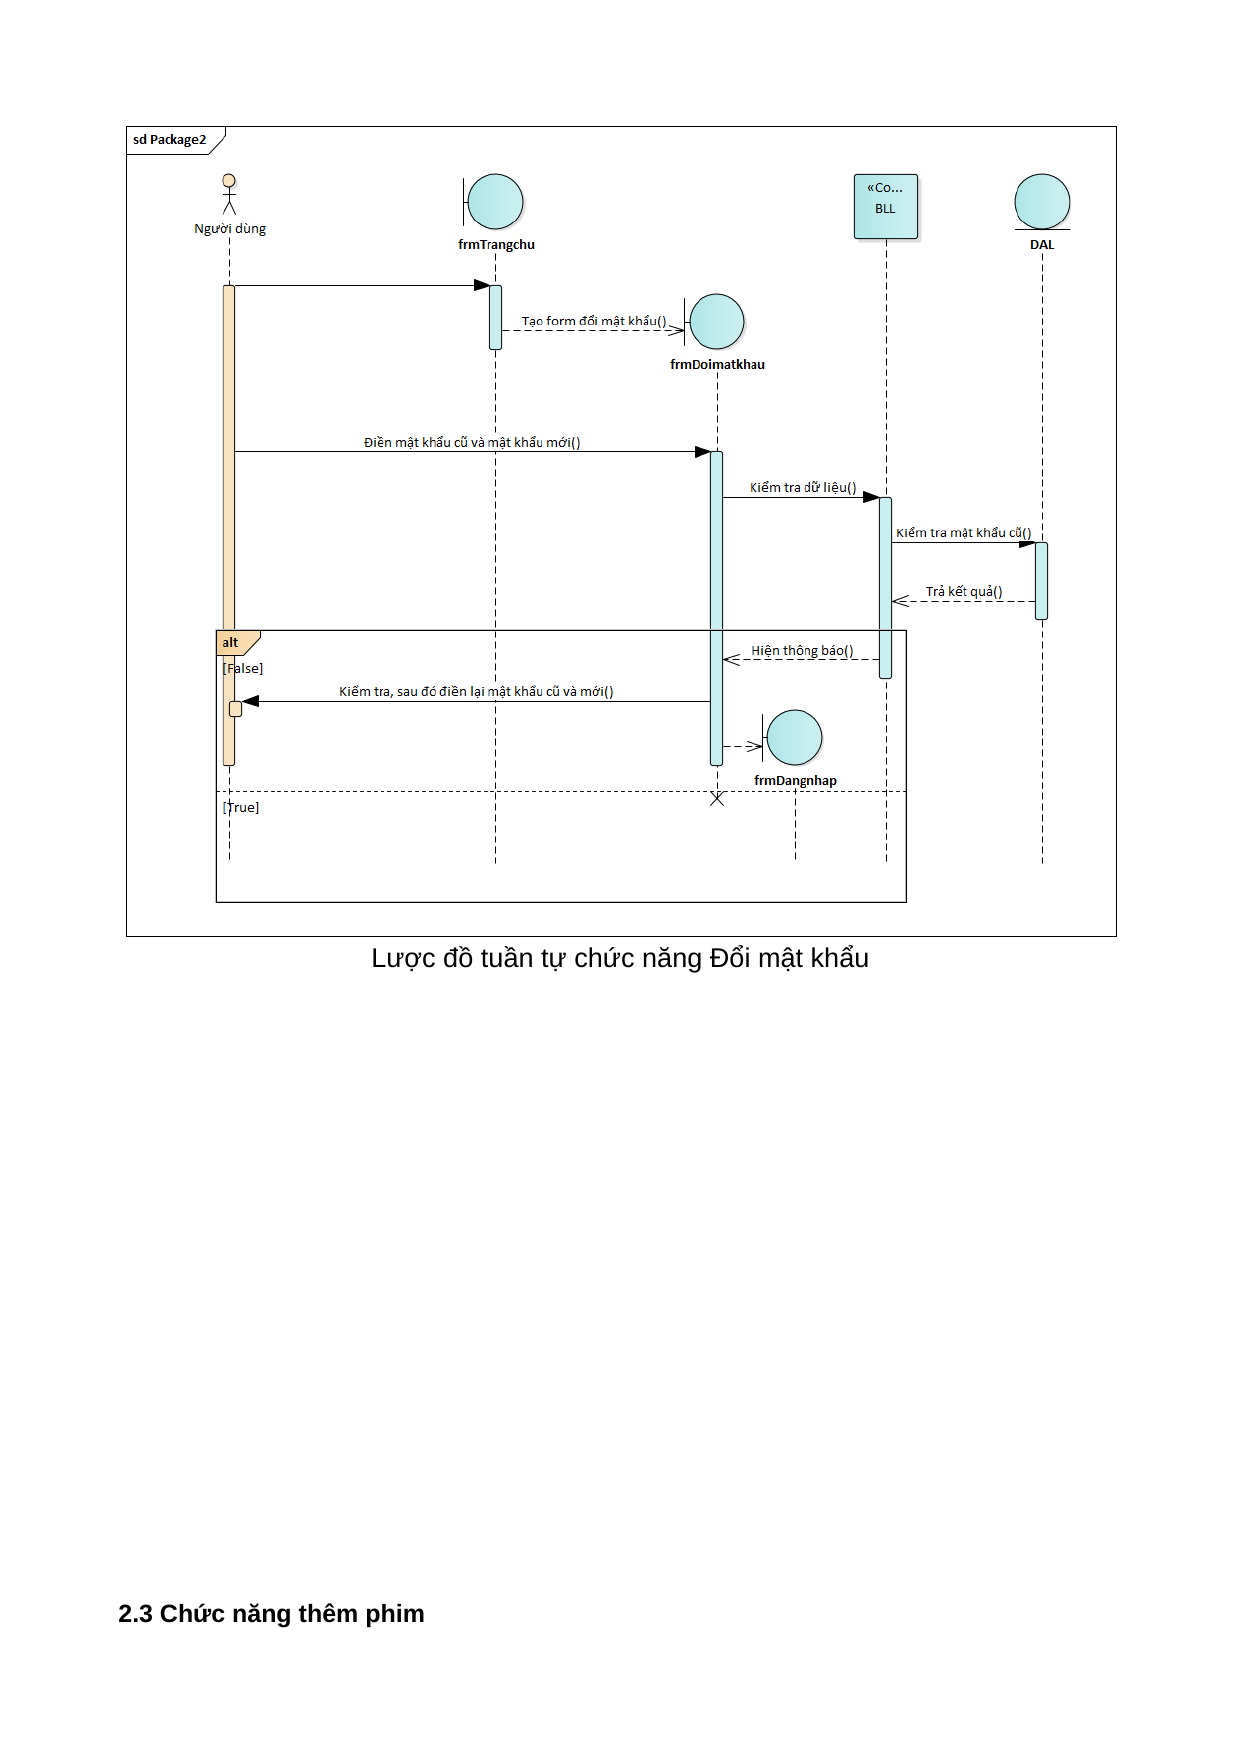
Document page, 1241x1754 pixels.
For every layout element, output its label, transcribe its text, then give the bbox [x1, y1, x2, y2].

text 2.3 Chức năng thêm phim [118, 1599, 1122, 1627]
text Lược đồ tuần tự chức năng Đổi mật khẩu [118, 943, 1122, 974]
picture [118, 118, 1123, 943]
